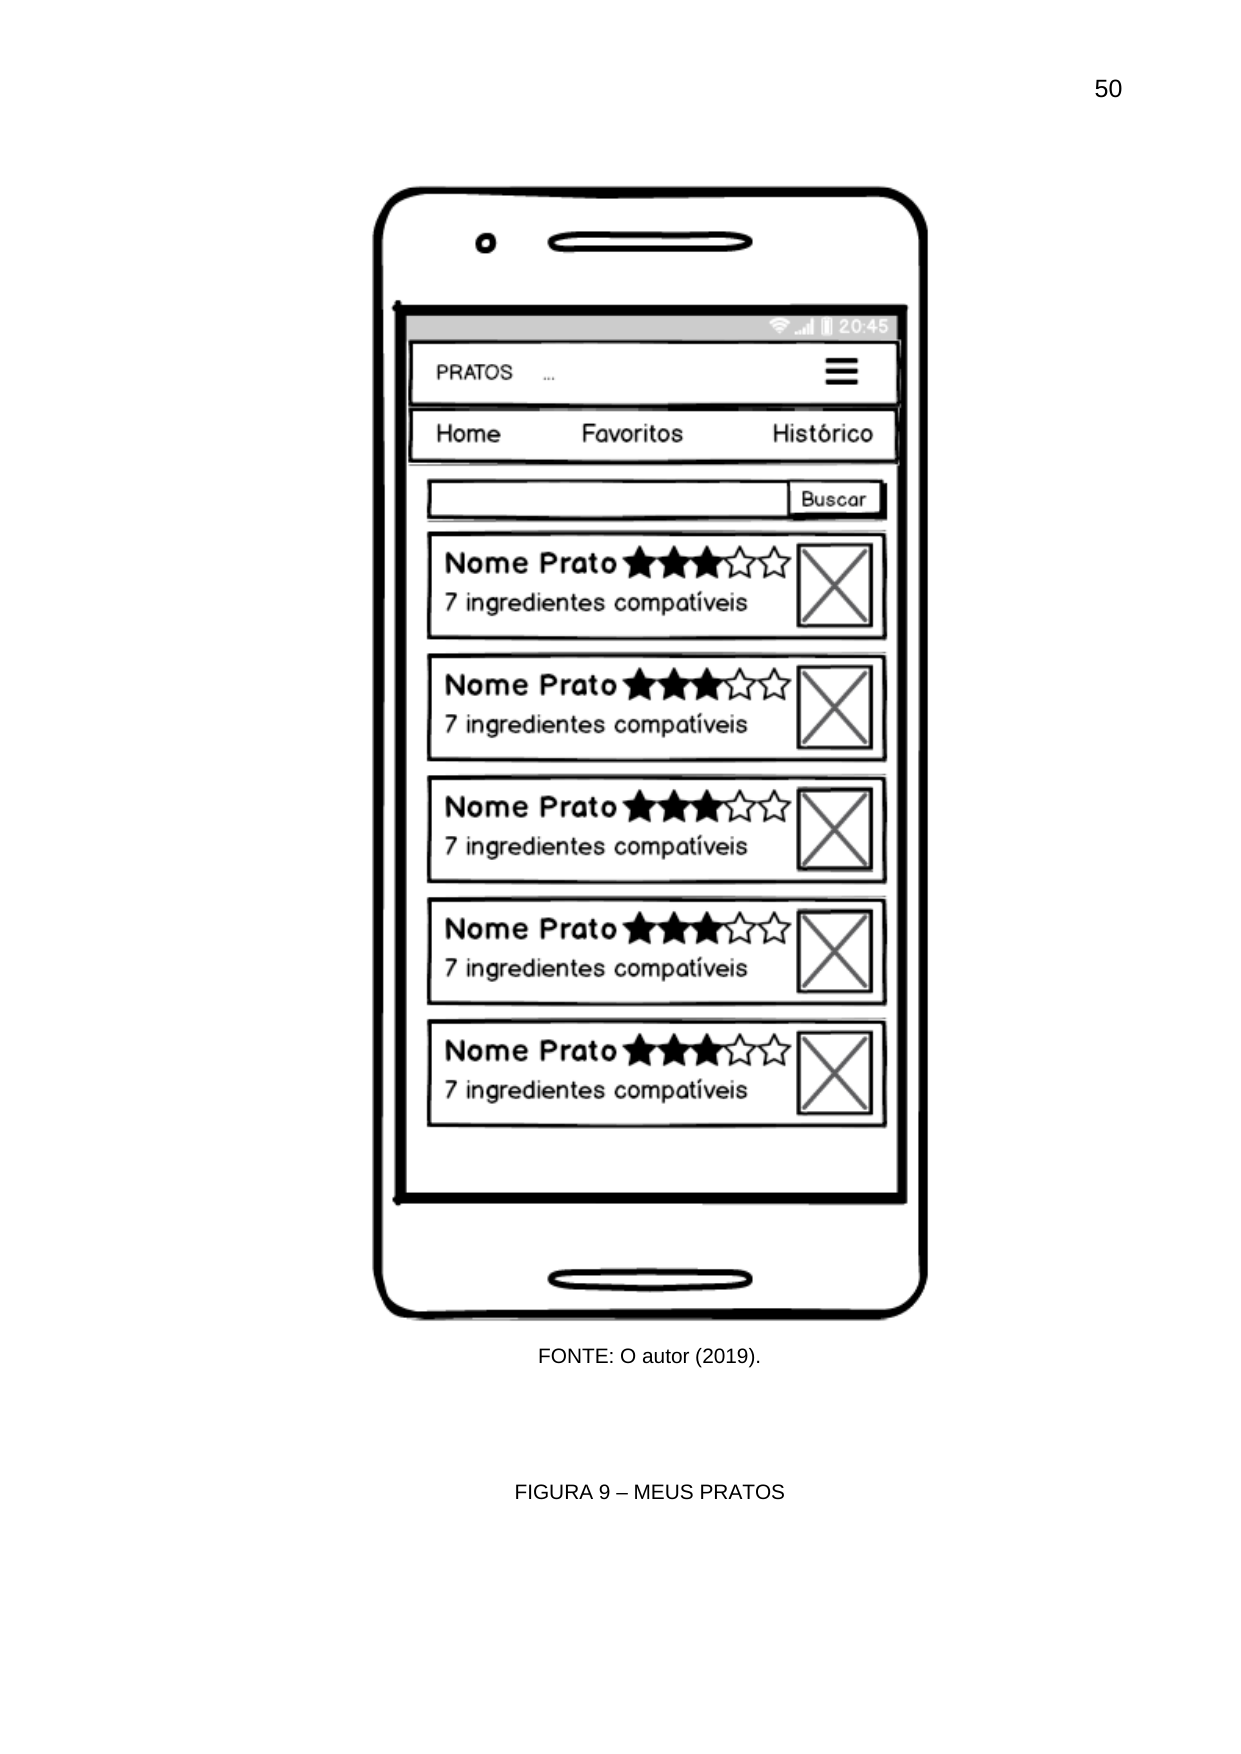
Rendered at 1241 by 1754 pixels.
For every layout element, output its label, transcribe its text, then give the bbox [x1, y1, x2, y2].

text FIGURA 9 – MEUS PRATOS [177, 1479, 1122, 1503]
text FONTE: O autor (2019). [177, 1344, 1122, 1368]
picture [360, 177, 939, 1332]
